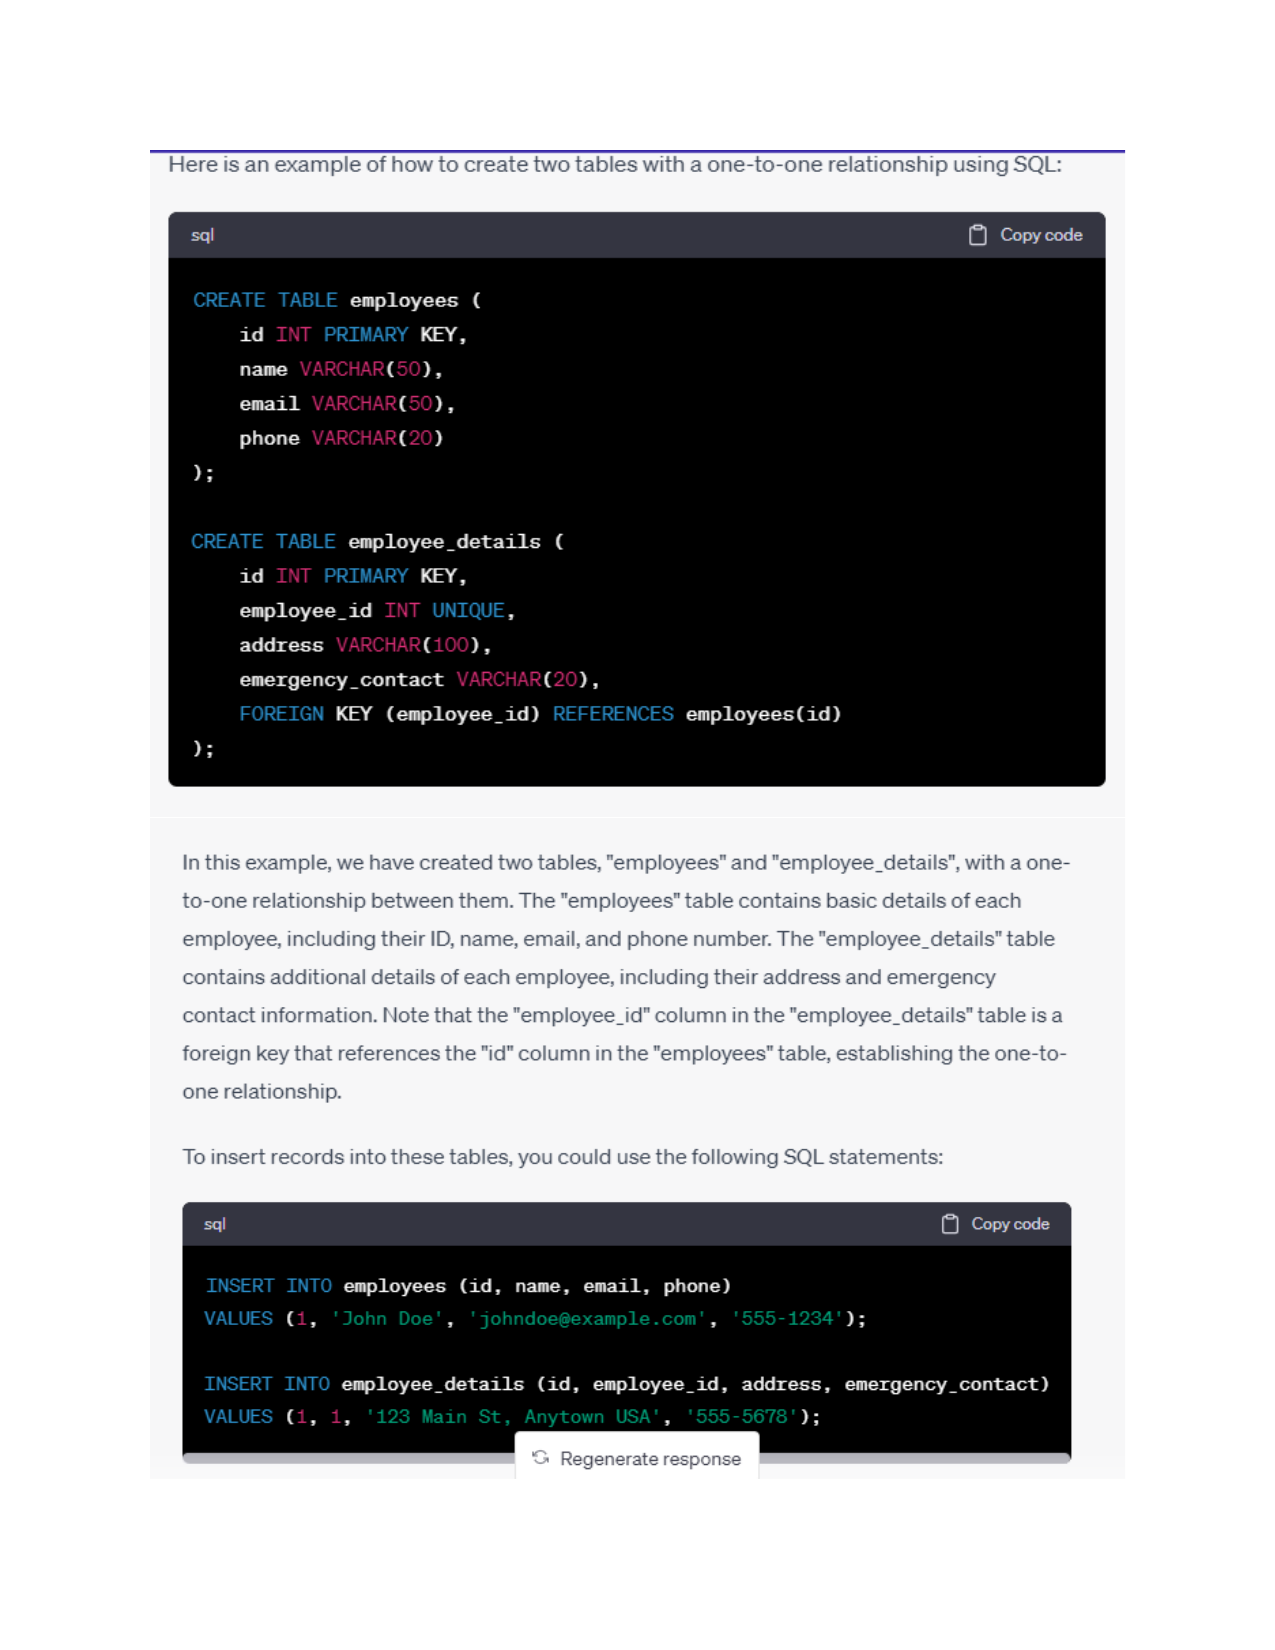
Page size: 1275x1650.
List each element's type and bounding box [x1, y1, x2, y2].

picture [150, 818, 1125, 1479]
picture [150, 150, 1125, 817]
